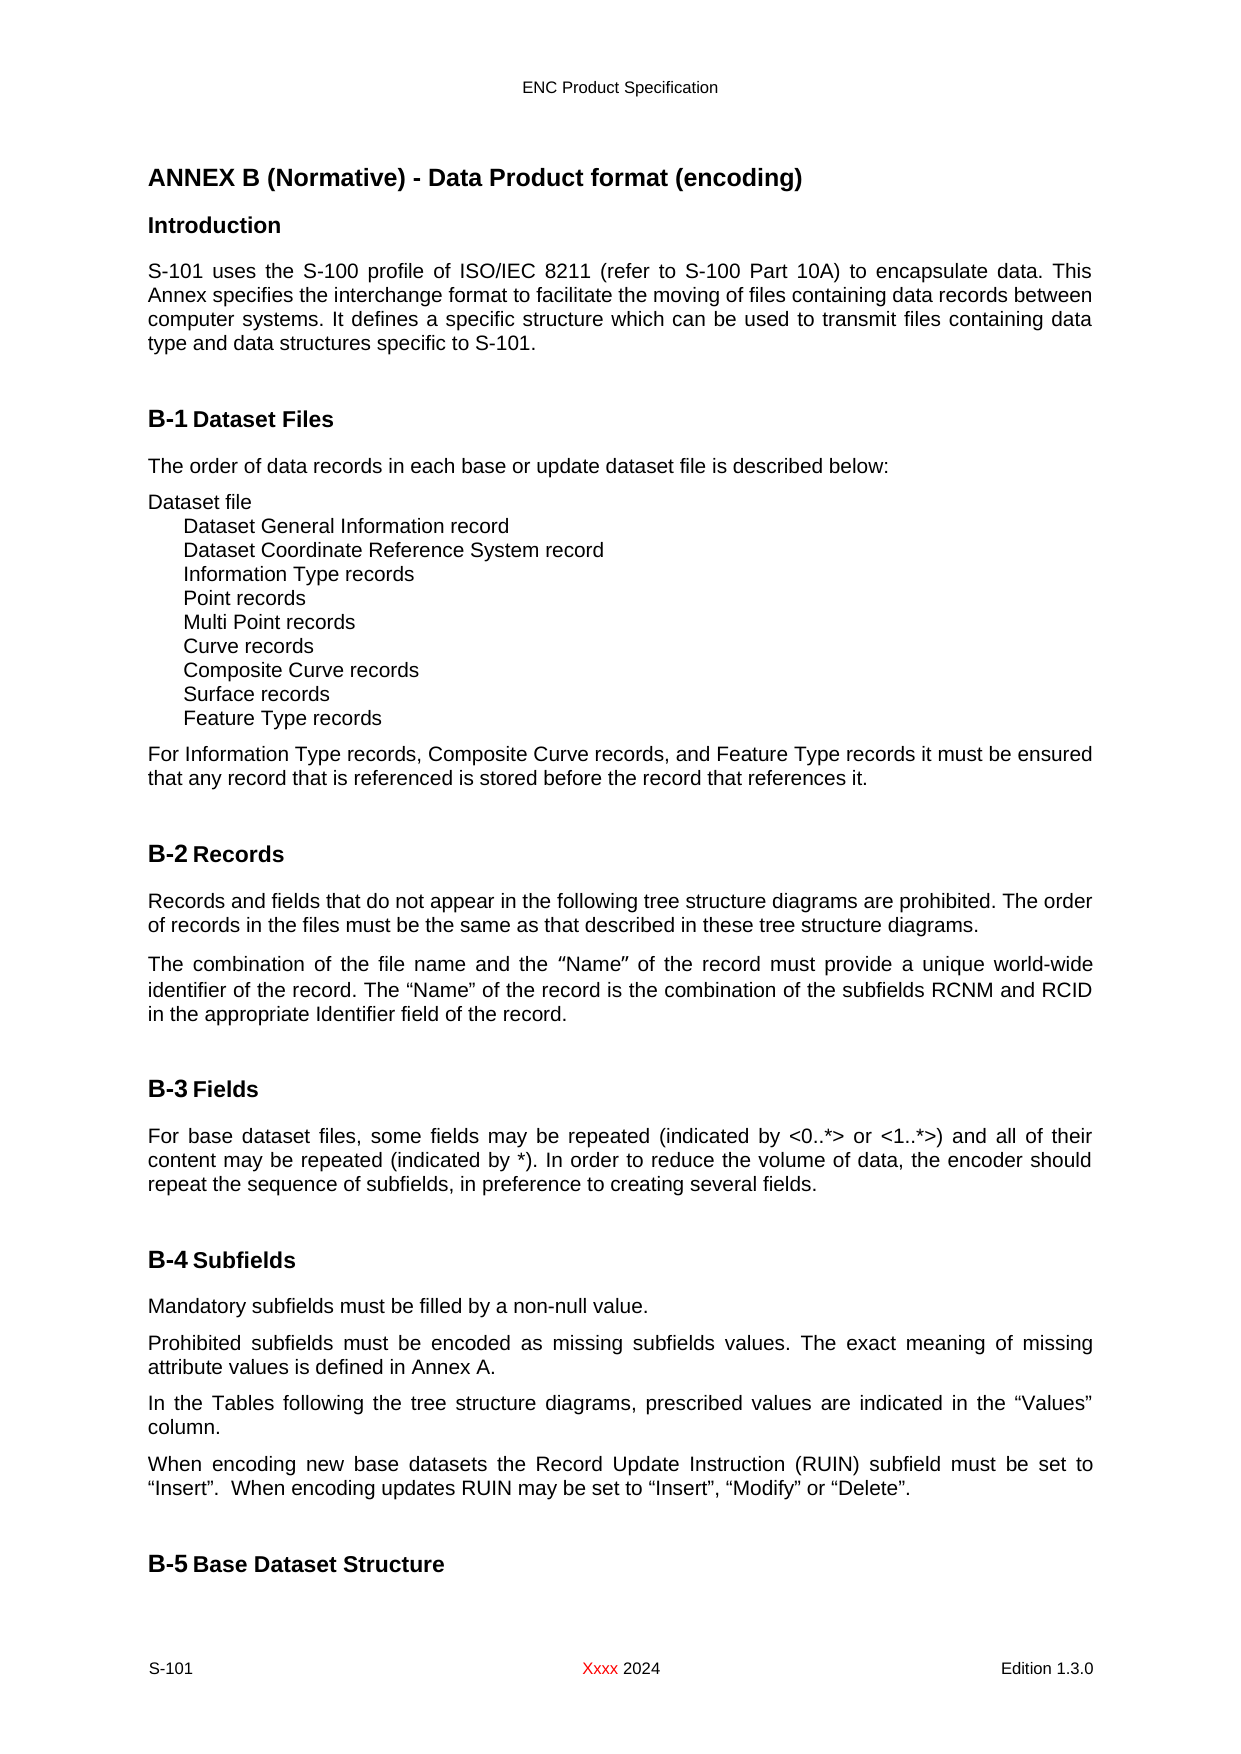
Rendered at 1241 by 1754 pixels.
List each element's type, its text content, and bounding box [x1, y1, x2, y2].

list Records [148, 839, 1094, 868]
text Dataset file [148, 490, 1094, 514]
text Composite Curve records [148, 658, 1094, 682]
text Dataset Coordinate Reference System record [148, 538, 1094, 562]
subtitle ANNEX B (Normative) - Data Product format (encoding) [148, 162, 1094, 191]
list Subfields [148, 1245, 1094, 1273]
text Mandatory subfields must be filled by a non-null value. [148, 1294, 1094, 1318]
text Prohibited subfields must be encoded as missing subfields values. The exact meaning of missing attribute values is defined in Annex A. [148, 1331, 1094, 1379]
text Dataset General Information record [148, 514, 1094, 538]
list Fields [148, 1074, 1094, 1103]
text The order of data records in each base or update dataset file is described below: [148, 454, 1094, 478]
list Base Dataset Structure [148, 1548, 1094, 1577]
text Feature Type records [148, 706, 1094, 730]
text Point records [148, 586, 1094, 610]
text In the Tables following the tree structure diagrams, prescribed values are indicated in the “Values” column. [148, 1391, 1094, 1439]
text Information Type records [148, 562, 1094, 586]
text Curve records [148, 634, 1094, 658]
text Records and fields that do not appear in the following tree structure diagrams are prohibited. The order of records in the files must be the same as that described in these tree structure diagrams. [148, 889, 1094, 937]
text When encoding new base datasets the Record Update Instruction (RUIN) subfield must be set to “Insert”. When encoding updates RUIN may be set to “Insert”, “Modify” or “Delete”. [148, 1452, 1094, 1499]
text For Information Type records, Composite Curve records, and Feature Type records it must be ensured that any record that is referenced is stored before the record that references it. [148, 742, 1094, 790]
text S-101 uses the S-100 profile of ISO/IEC 8211 (refer to S-100 Part 10A) to encapsulate data. This Annex specifies the interchange format to facilitate the moving of files containing data records between computer systems. It defines a specific structure which can be used to transmit files containing data type and data structures specific to S-101. [148, 259, 1094, 355]
text Surface records [148, 682, 1094, 706]
text For base dataset files, some fields may be repeated (indicated by <0..*> or <1..*>) and all of their content may be repeated (indicated by *). In order to reduce the volume of data, the encoder should repeat the sequence of subfields, in preference to creating several fields. [148, 1124, 1094, 1196]
list Dataset Files [148, 404, 1094, 433]
text The combination of the file name and the “Name” of the record must provide a unique world-wide identifier of the record. The “Name” of the record is the combination of the subfields RCNM and RCID in the appropriate Identifier field of the record. [148, 949, 1094, 1025]
text Multi Point records [148, 610, 1094, 634]
subtitle Introduction [148, 212, 1094, 238]
